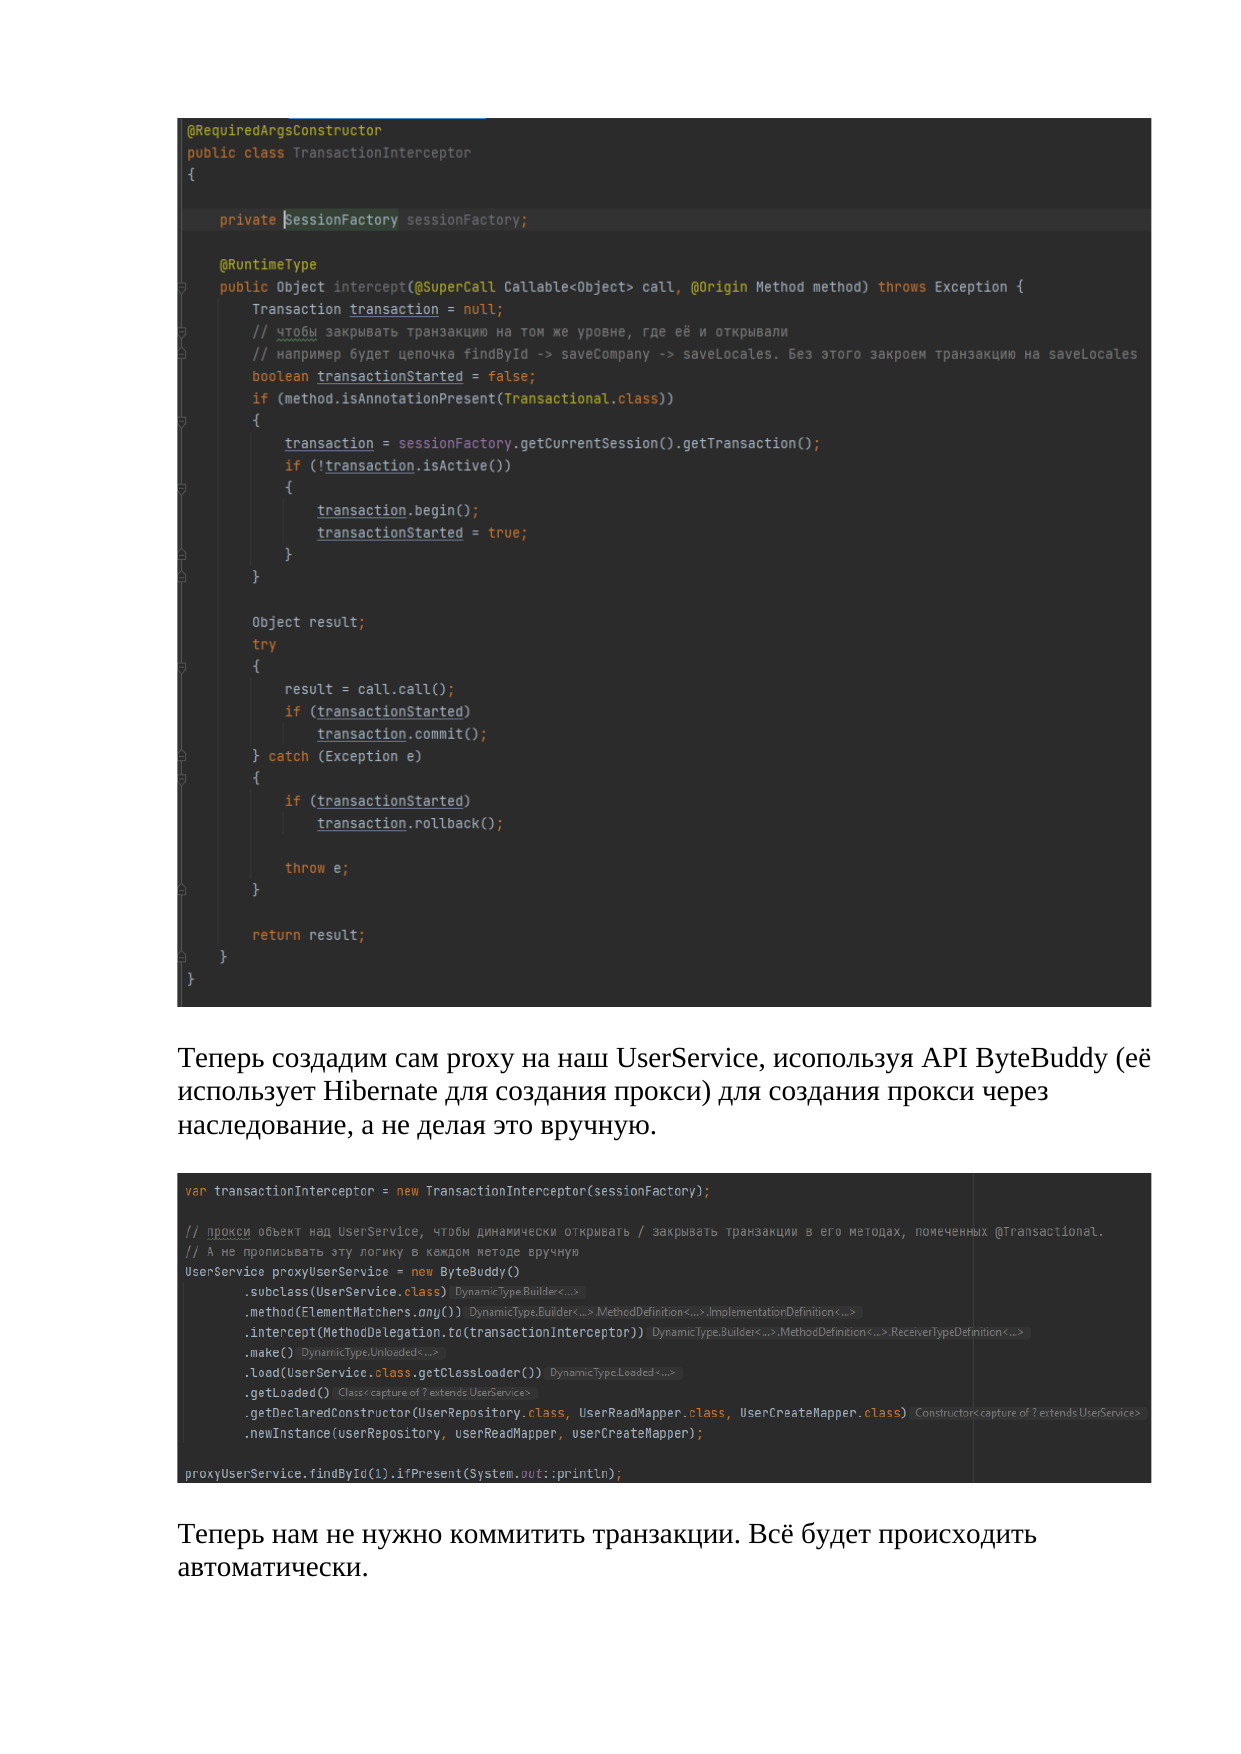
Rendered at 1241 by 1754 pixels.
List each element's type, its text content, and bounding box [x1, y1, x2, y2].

picture [177, 118, 1152, 1007]
text Теперь нам не нужно коммитить транзакции. Всё будет происходить автоматически. [177, 1516, 1152, 1583]
text Теперь создадим сам proxy на наш UserService, исопользуя API ByteBuddy (её использует Hibernate для создания прокси) для создания прокси через наследование, а не делая это вручную. [177, 1040, 1152, 1140]
picture [177, 1173, 1152, 1483]
